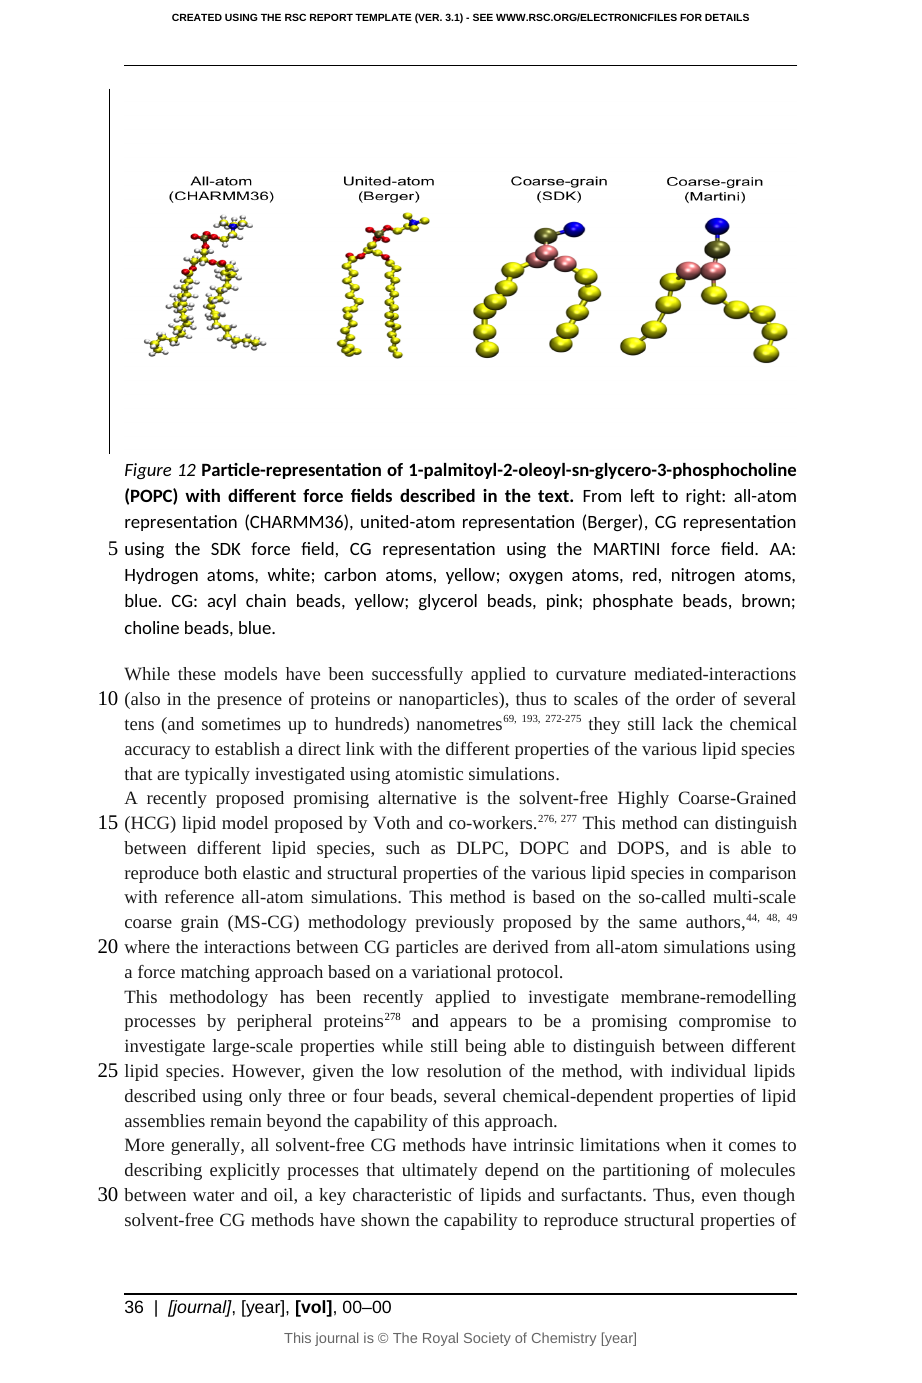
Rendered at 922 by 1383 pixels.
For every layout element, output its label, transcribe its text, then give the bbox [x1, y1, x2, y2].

text This methodology has been recently applied to investigate membrane-remodelling processes by peripheral proteins278 and appears to be a promising compromise to investigate large-scale properties while still being able to distinguish between different lipid species. However, given the low resolution of the method, with individual lipids described using only three or four beads, several chemical-dependent properties of lipid assemblies remain beyond the capability of this approach. [124, 986, 797, 1131]
text Alternatively, solvent-free models able to describe large-scale membrane remodelling processes using MD simulations have been developed by several groups.54, 137, 199, 267-271 Figure 12 Particle-representation of 1-palmitoyl-2-oleoyl-sn-glycero-3-phosphocholine (POPC) with different force fields described in the text. From left to right: all-atom representation (CHARMM36), united-atom representation (Berger), CG representation using the SDK force field, CG representation using the MARTINI force field. AA: Hydrogen atoms, white; carbon atoms, yellow; oxygen atoms, red, nitrogen atoms, blue. CG: acyl chain beads, yellow; glycerol beads, pink; phosphate beads, brown; choline beads, blue. [124, 450, 797, 639]
picture [124, 88, 798, 450]
text While these models have been successfully applied to curvature mediated-interactions (also in the presence of proteins or nanoparticles), thus to scales of the order of several tens (and sometimes up to hundreds) nanometres69, 193, 272-275 they still lack the chemical accuracy to establish a direct link with the different properties of the various lipid species that are typically investigated using atomistic simulations. [124, 663, 797, 784]
text A recently proposed promising alternative is the solvent-free Highly Coarse-Grained (HCG) lipid model proposed by Voth and co-workers.276, 277 This method can distinguish between different lipid species, such as DLPC, DOPC and DOPS, and is able to reproduce both elastic and structural properties of the various lipid species in comparison with reference all-atom simulations. This method is based on the so-called multi-scale coarse grain (MS-CG) methodology previously proposed by the same authors,44, 48, 49 where the interactions between CG particles are derived from all-atom simulations using a force matching approach based on a variational protocol. [124, 787, 797, 982]
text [124, 1134, 797, 1230]
